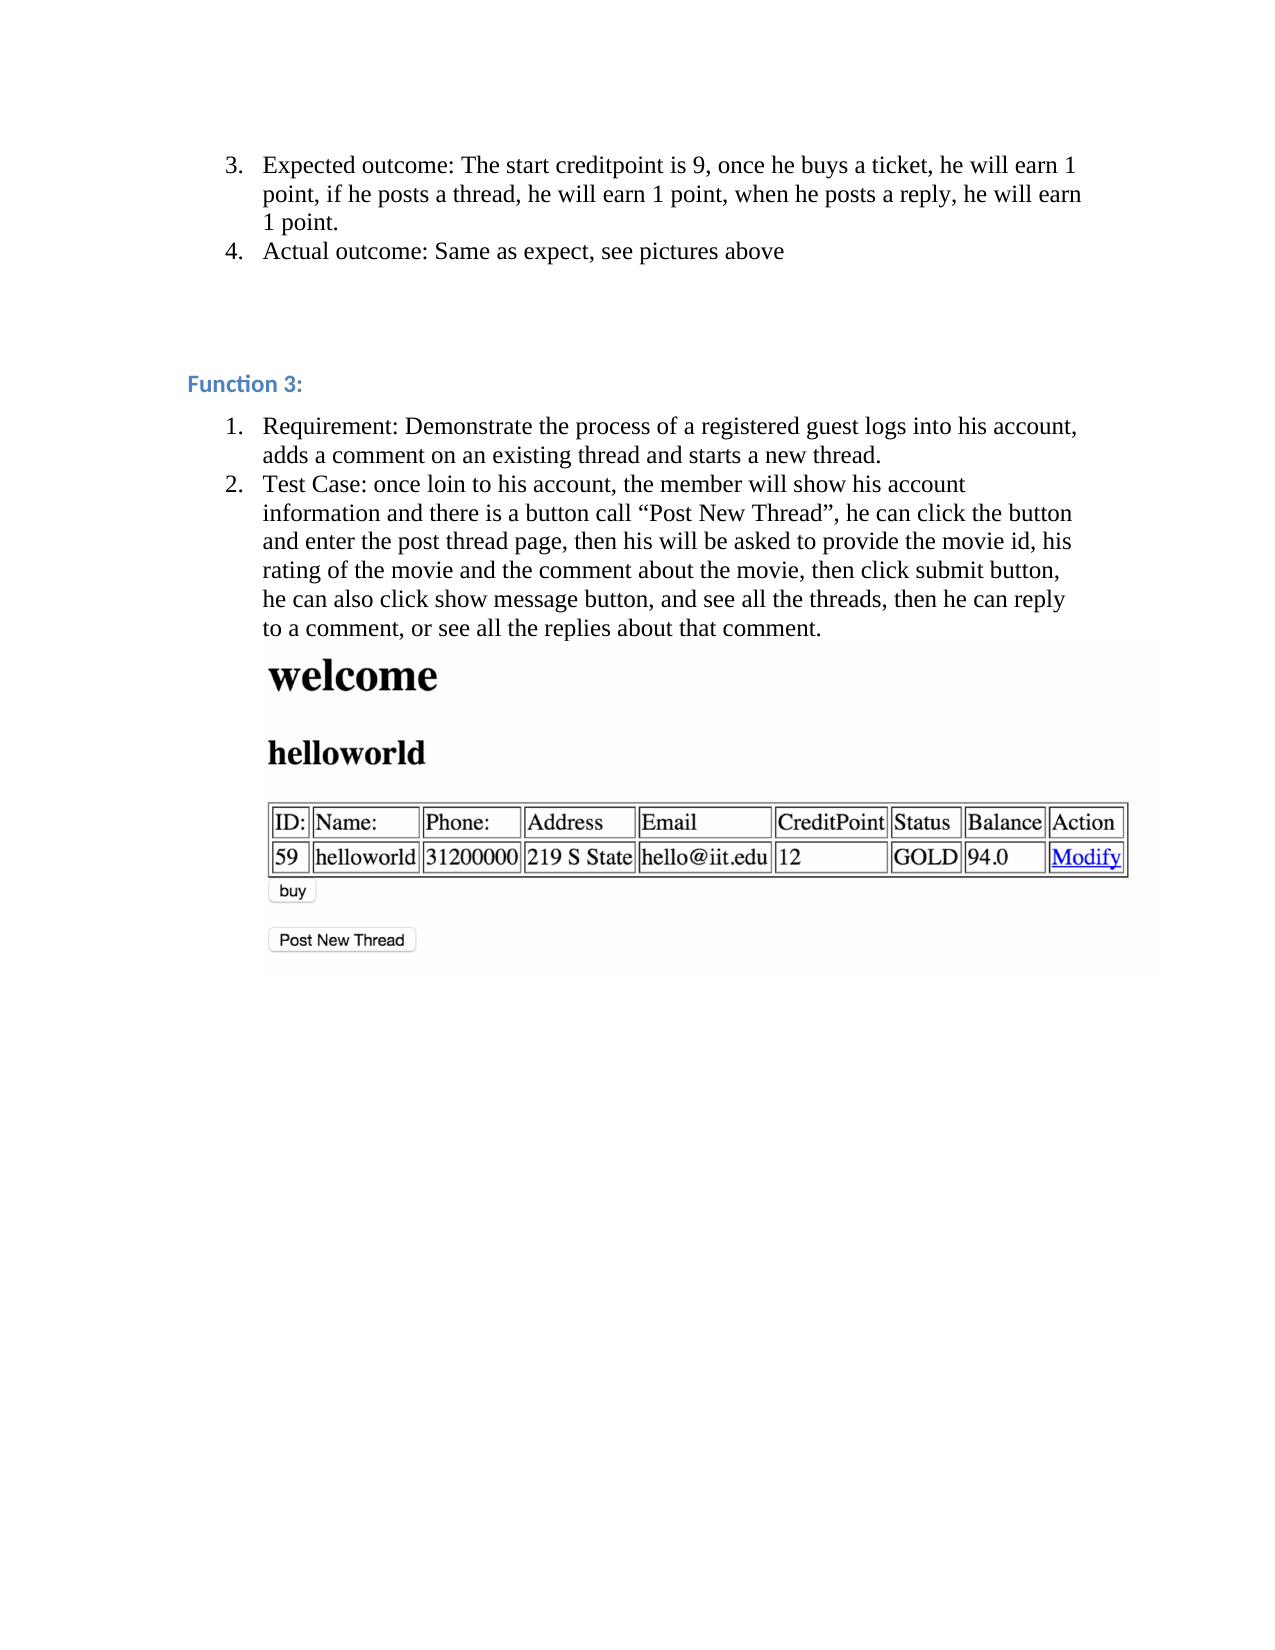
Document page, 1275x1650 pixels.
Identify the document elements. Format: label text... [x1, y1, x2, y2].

picture [262, 641, 1163, 976]
list Requirement: Demonstrate the process of a registered guest logs into his account, adds a comment on an existing thread and starts a new thread. [225, 411, 1087, 469]
subtitle Function 3: [187, 368, 1087, 399]
list Actual outcome: Same as expect, see pictures above [225, 236, 1087, 265]
list Test Case: once loin to his account, the member will show his account information and there is a button call “Post New Thread”, he can click the button and enter the post thread page, then his will be asked to provide the movie id, his rating of the movie and the comment about the movie, then click submit button, he can also click show message button, and see all the threads, then he can reply to a comment, or see all the replies about that comment. [225, 469, 1087, 641]
list Expected outcome: The start creditpoint is 9, once he buys a ticket, he will earn 1 point, if he posts a thread, he will earn 1 point, when he posts a reply, he will earn 1 point. [225, 150, 1087, 236]
